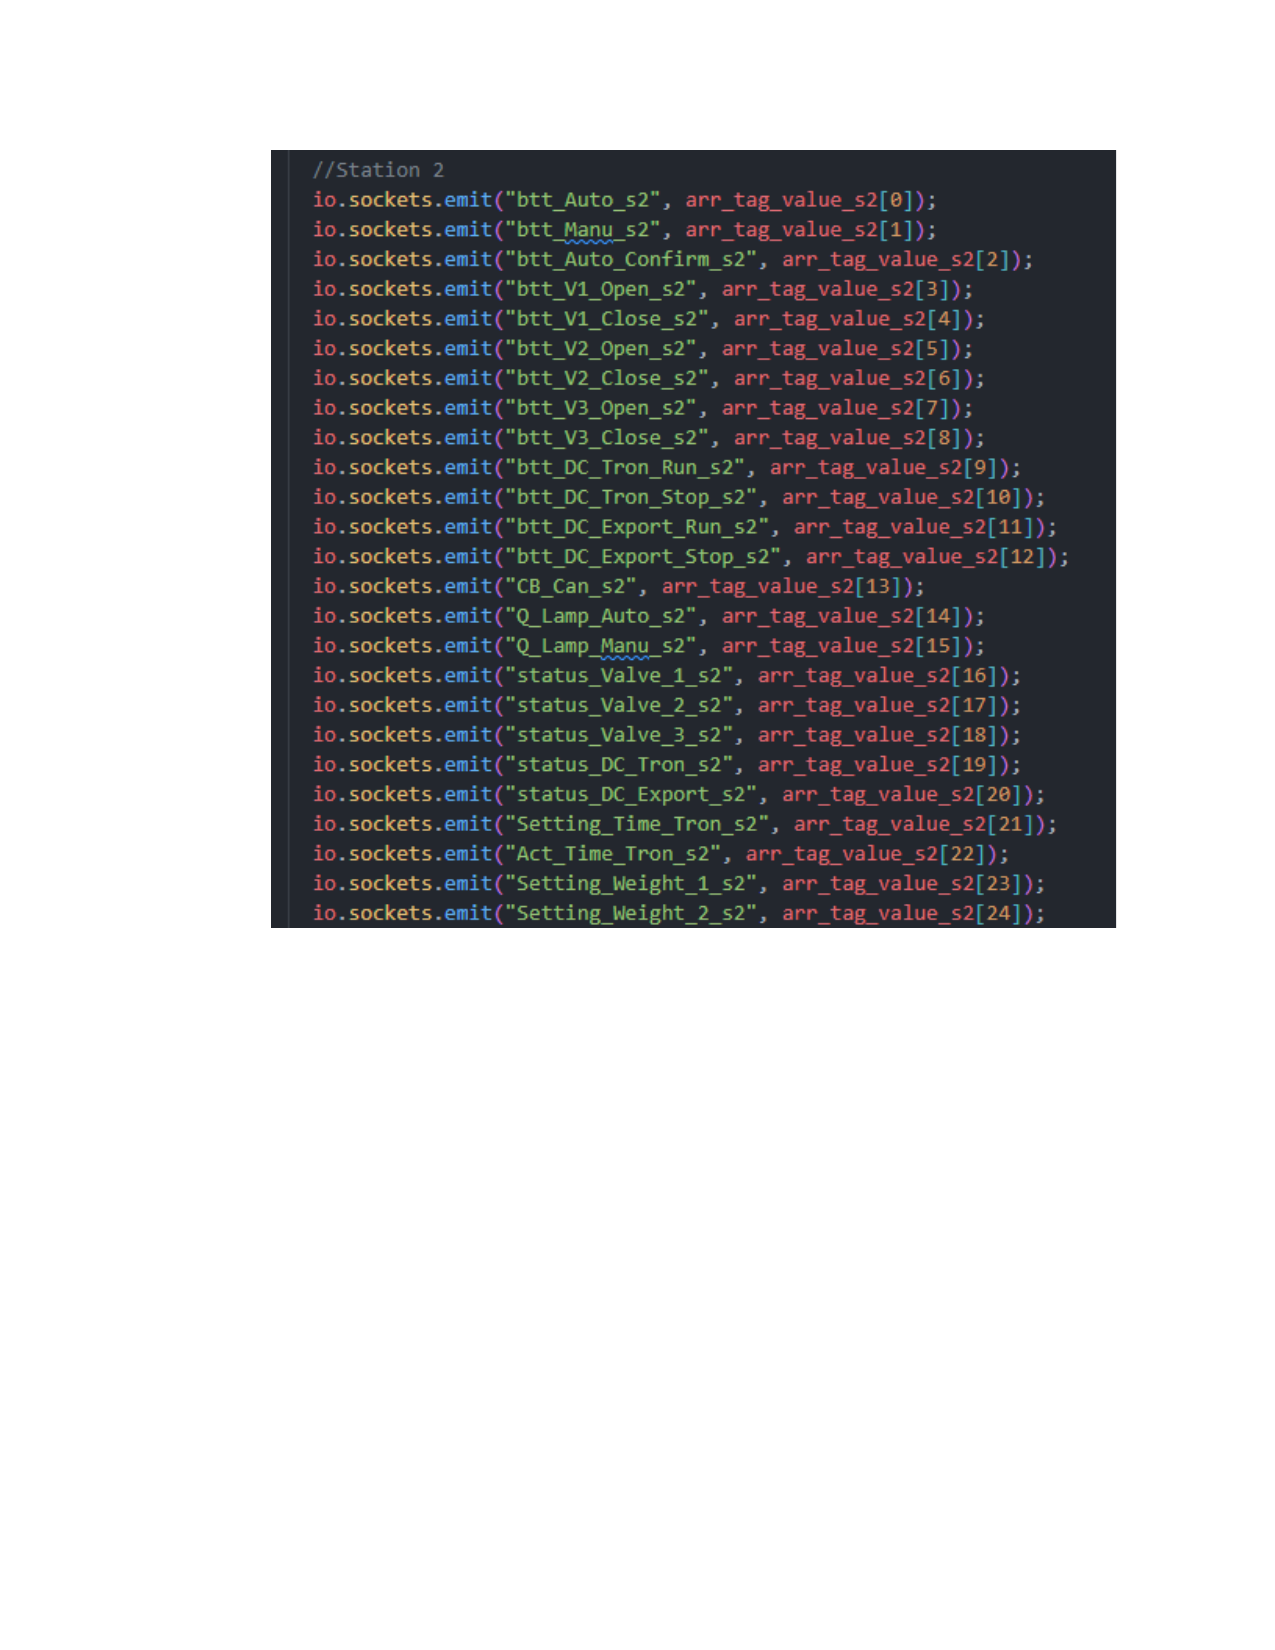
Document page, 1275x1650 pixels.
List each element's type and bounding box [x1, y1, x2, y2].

picture [271, 150, 1117, 928]
